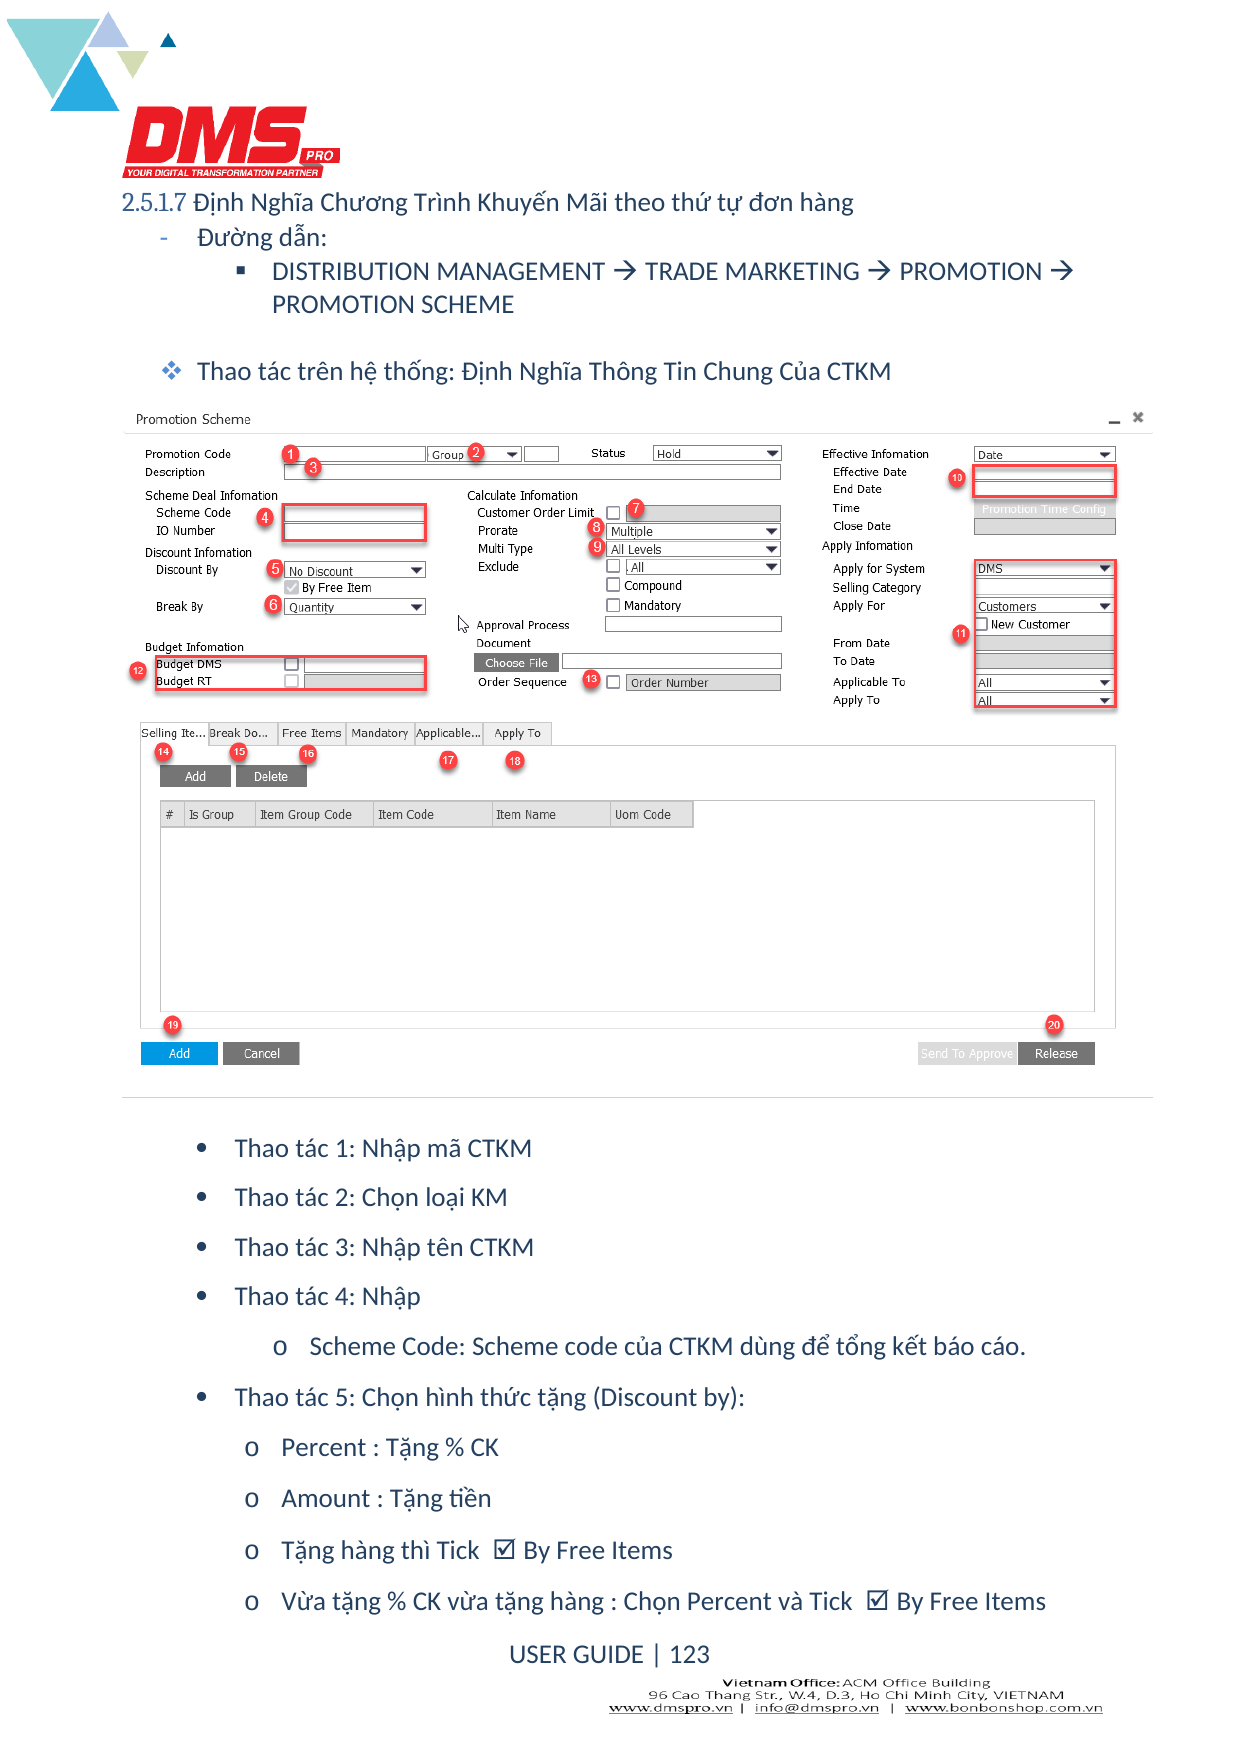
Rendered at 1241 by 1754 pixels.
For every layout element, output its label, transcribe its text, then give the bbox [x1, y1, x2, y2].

list Thao tác 4: Nhập [197, 1279, 1153, 1312]
picture [5, 11, 340, 177]
list Thao tác 3: Nhập tên CTKM [197, 1230, 1153, 1263]
list DISTRIBUTION MANAGEMENT TRADE MARKETING PROMOTION PROMOTION SCHEME [234, 254, 1153, 321]
subtitle 2.5.1.7 Định Nghĩa Chương Trình Khuyến Mãi theo thứ tự đơn hàng [122, 185, 1153, 218]
list Amount : Tặng tiền [244, 1481, 1153, 1516]
list Thao tác 2: Chọn loại KM [197, 1180, 1153, 1213]
list Thao tác 1: Nhập mã CTKM [197, 1131, 1153, 1164]
list Vừa tặng % CK vừa tặng hàng : Chọn Percent và Tick By Free Items [244, 1584, 1153, 1619]
picture [121, 403, 1154, 1098]
list Đường dẫn: [159, 218, 1153, 254]
list Thao tác 5: Chọn hình thức tặng (Discount by): [197, 1380, 1153, 1413]
list Tặng hàng thì Tick By Free Items [244, 1533, 1153, 1567]
list Thao tác trên hệ thống: Định Nghĩa Thông Tin Chung Của CTKM [159, 354, 1153, 387]
list Scheme Code: Scheme code của CTKM dùng để tổng kết báo cáo. [272, 1329, 1153, 1363]
list Percent : Tặng % CK [244, 1430, 1153, 1464]
